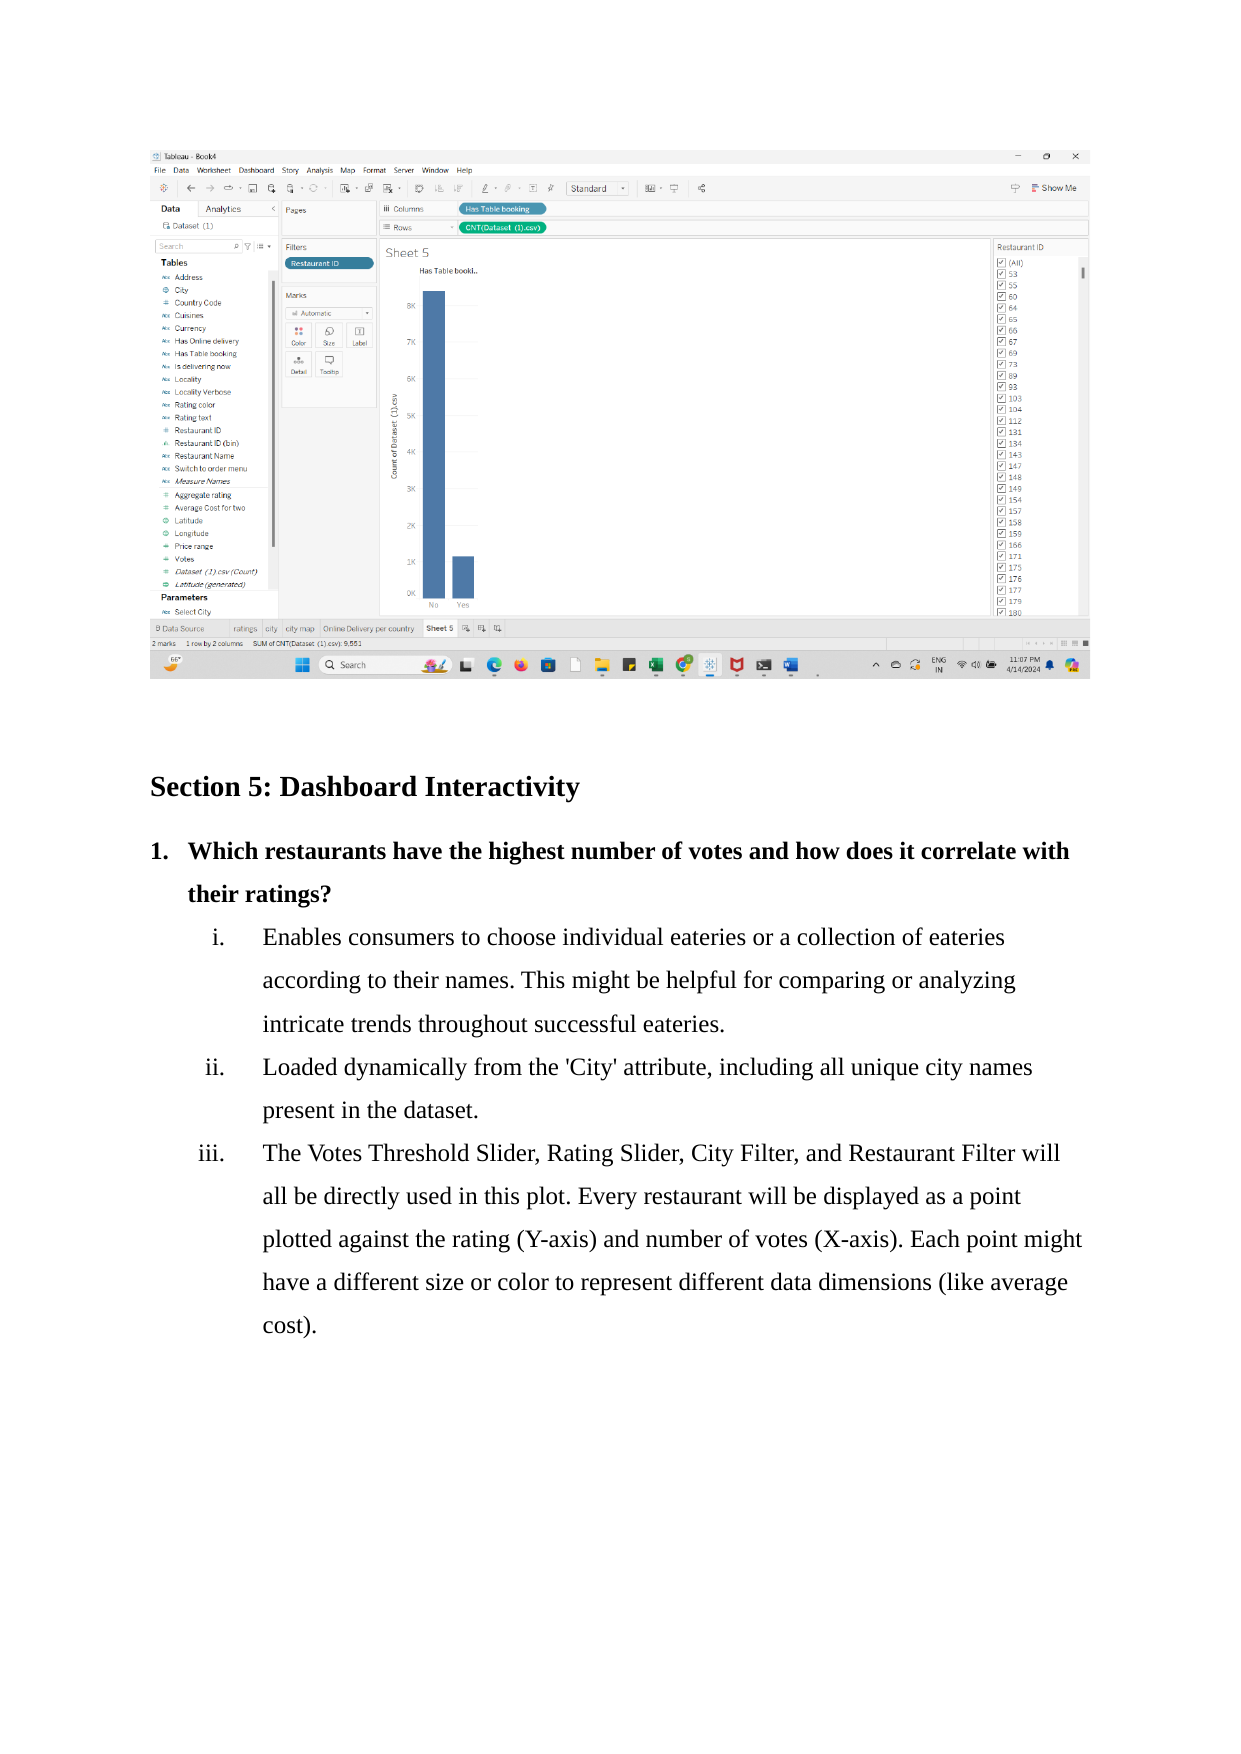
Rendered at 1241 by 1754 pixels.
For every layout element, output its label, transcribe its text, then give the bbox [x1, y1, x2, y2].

list Loaded dynamically from the 'City' attribute, including all unique city names present in the dataset. [225, 1052, 1090, 1124]
picture [150, 150, 1091, 679]
text Section 5: Dashboard Interactivity [150, 769, 1090, 803]
list The Votes Threshold Slider, Rating Slider, City Filter, and Restaurant Filter will all be directly used in this plot. Every restaurant will be displayed as a point plotted against the rating (Y-axis) and number of votes (X-axis). Each point might have a different size or color to represent different data dimensions (like average cost). [225, 1138, 1090, 1339]
list Enables consumers to choose individual eateries or a collection of eateries according to their names. This might be helpful for comparing or analyzing intricate trends throughout successful eateries. [225, 922, 1090, 1037]
list Which restaurants have the highest number of votes and how does it correlate with their ratings? [150, 836, 1090, 908]
